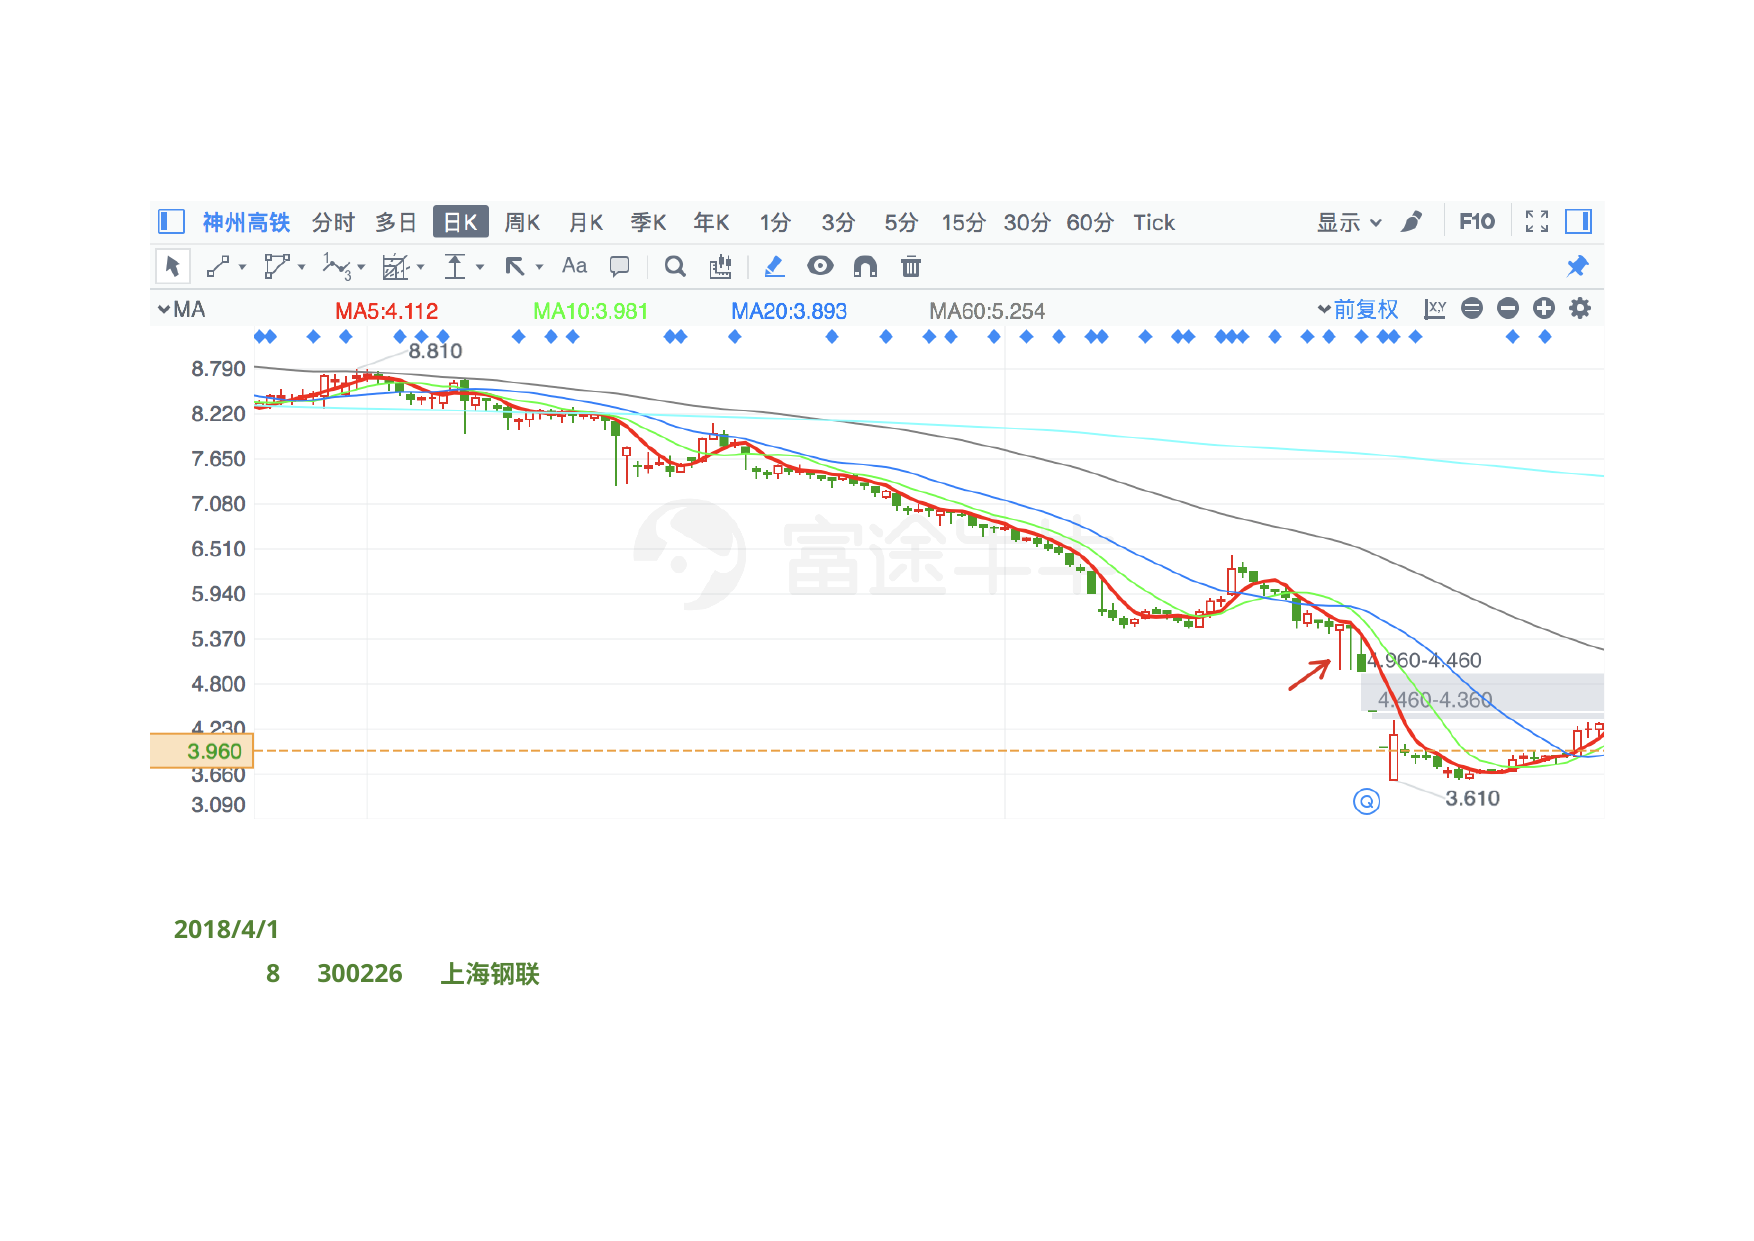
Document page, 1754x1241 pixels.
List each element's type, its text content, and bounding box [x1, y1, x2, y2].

table_header 300226 [291, 906, 429, 994]
table_header 2018/4/18 [150, 906, 291, 994]
table_header 上海钢联 [429, 906, 564, 994]
picture [150, 201, 1605, 819]
